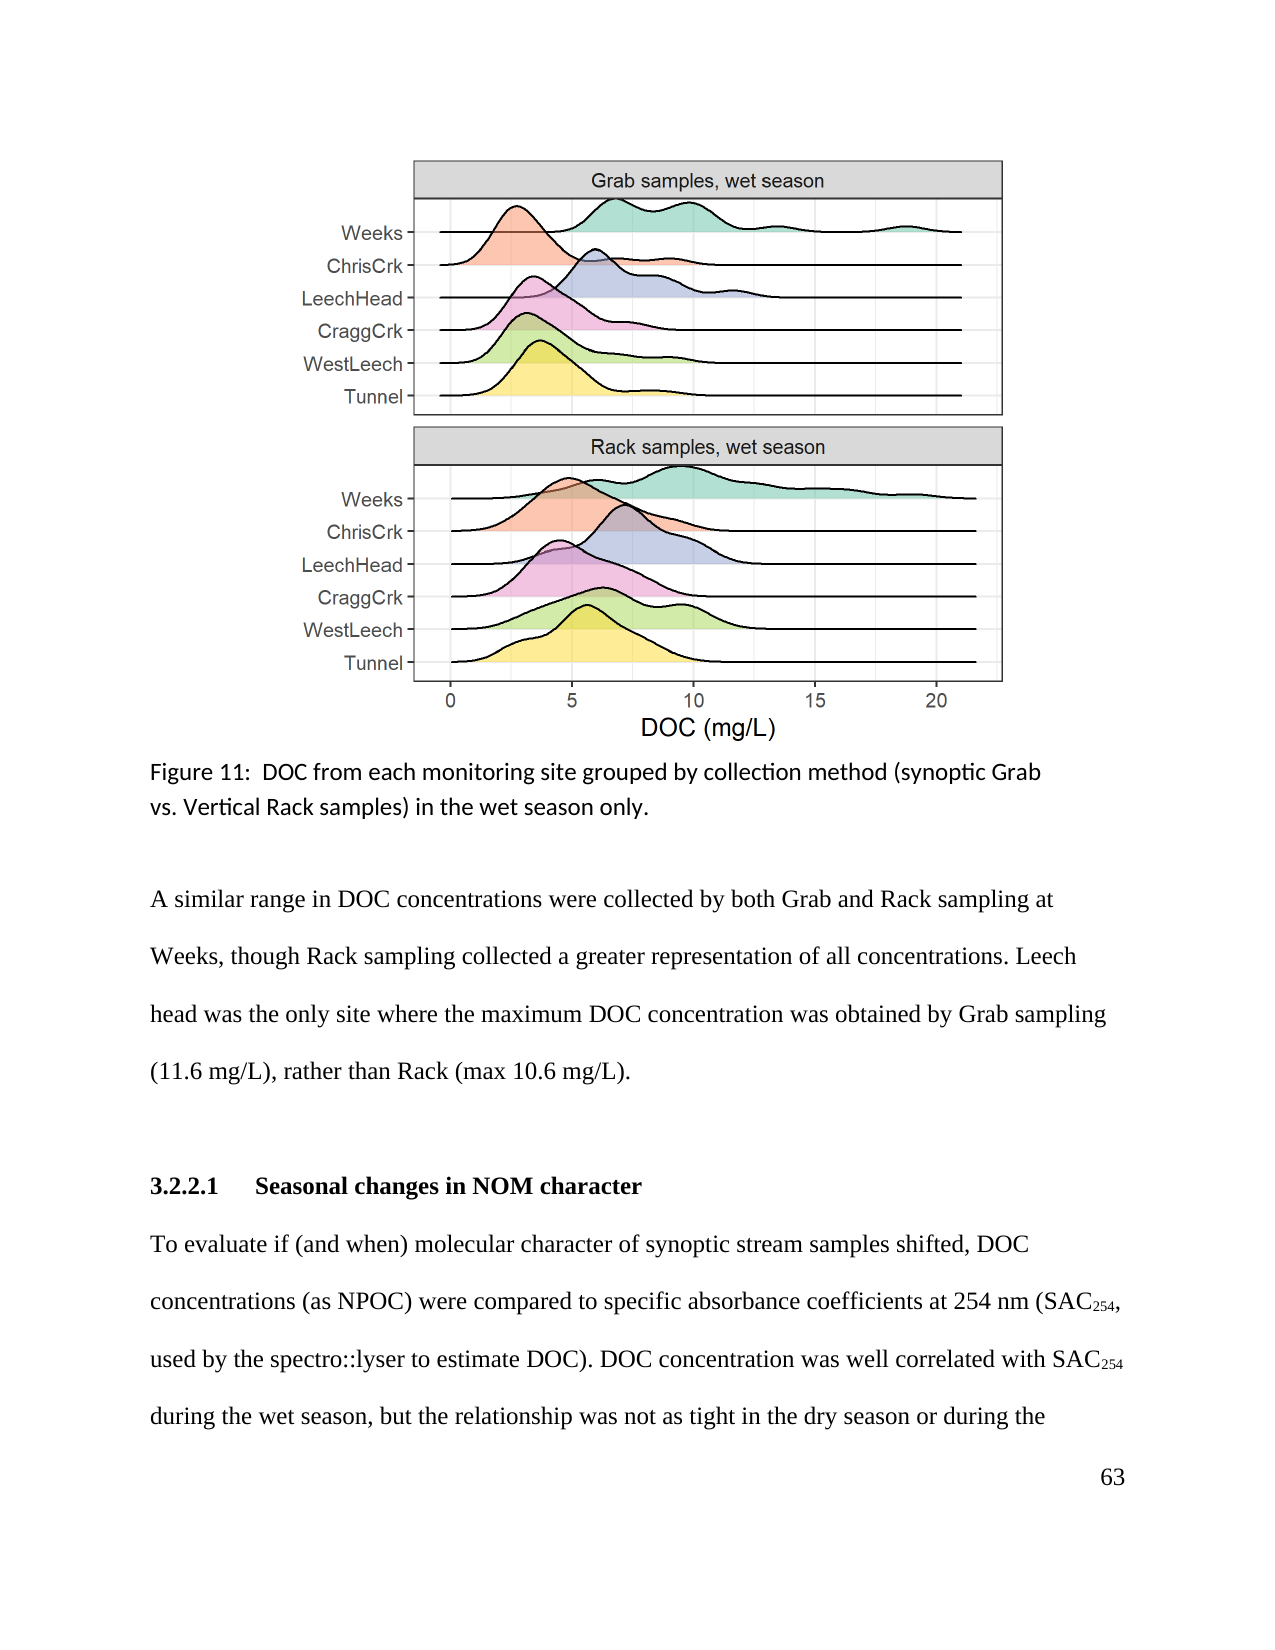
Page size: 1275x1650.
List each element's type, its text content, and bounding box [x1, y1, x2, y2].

text Figure 11: DOC from each monitoring site grouped by collection method (synoptic Grab vs. Vertical Rack samples) in the wet season only. [150, 756, 1125, 822]
subtitle Seasonal changes in NOM character [150, 1171, 1125, 1200]
picture [261, 150, 1014, 752]
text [150, 1229, 1125, 1430]
text A similar range in DOC concentrations were collected by both Grab and Rack sampling at Weeks, though Rack sampling collected a greater representation of all concentrations. Leech head was the only site where the maximum DOC concentration was obtained by Grab sampling (11.6 mg/L), rather than Rack (max 10.6 mg/L). [150, 884, 1125, 1085]
